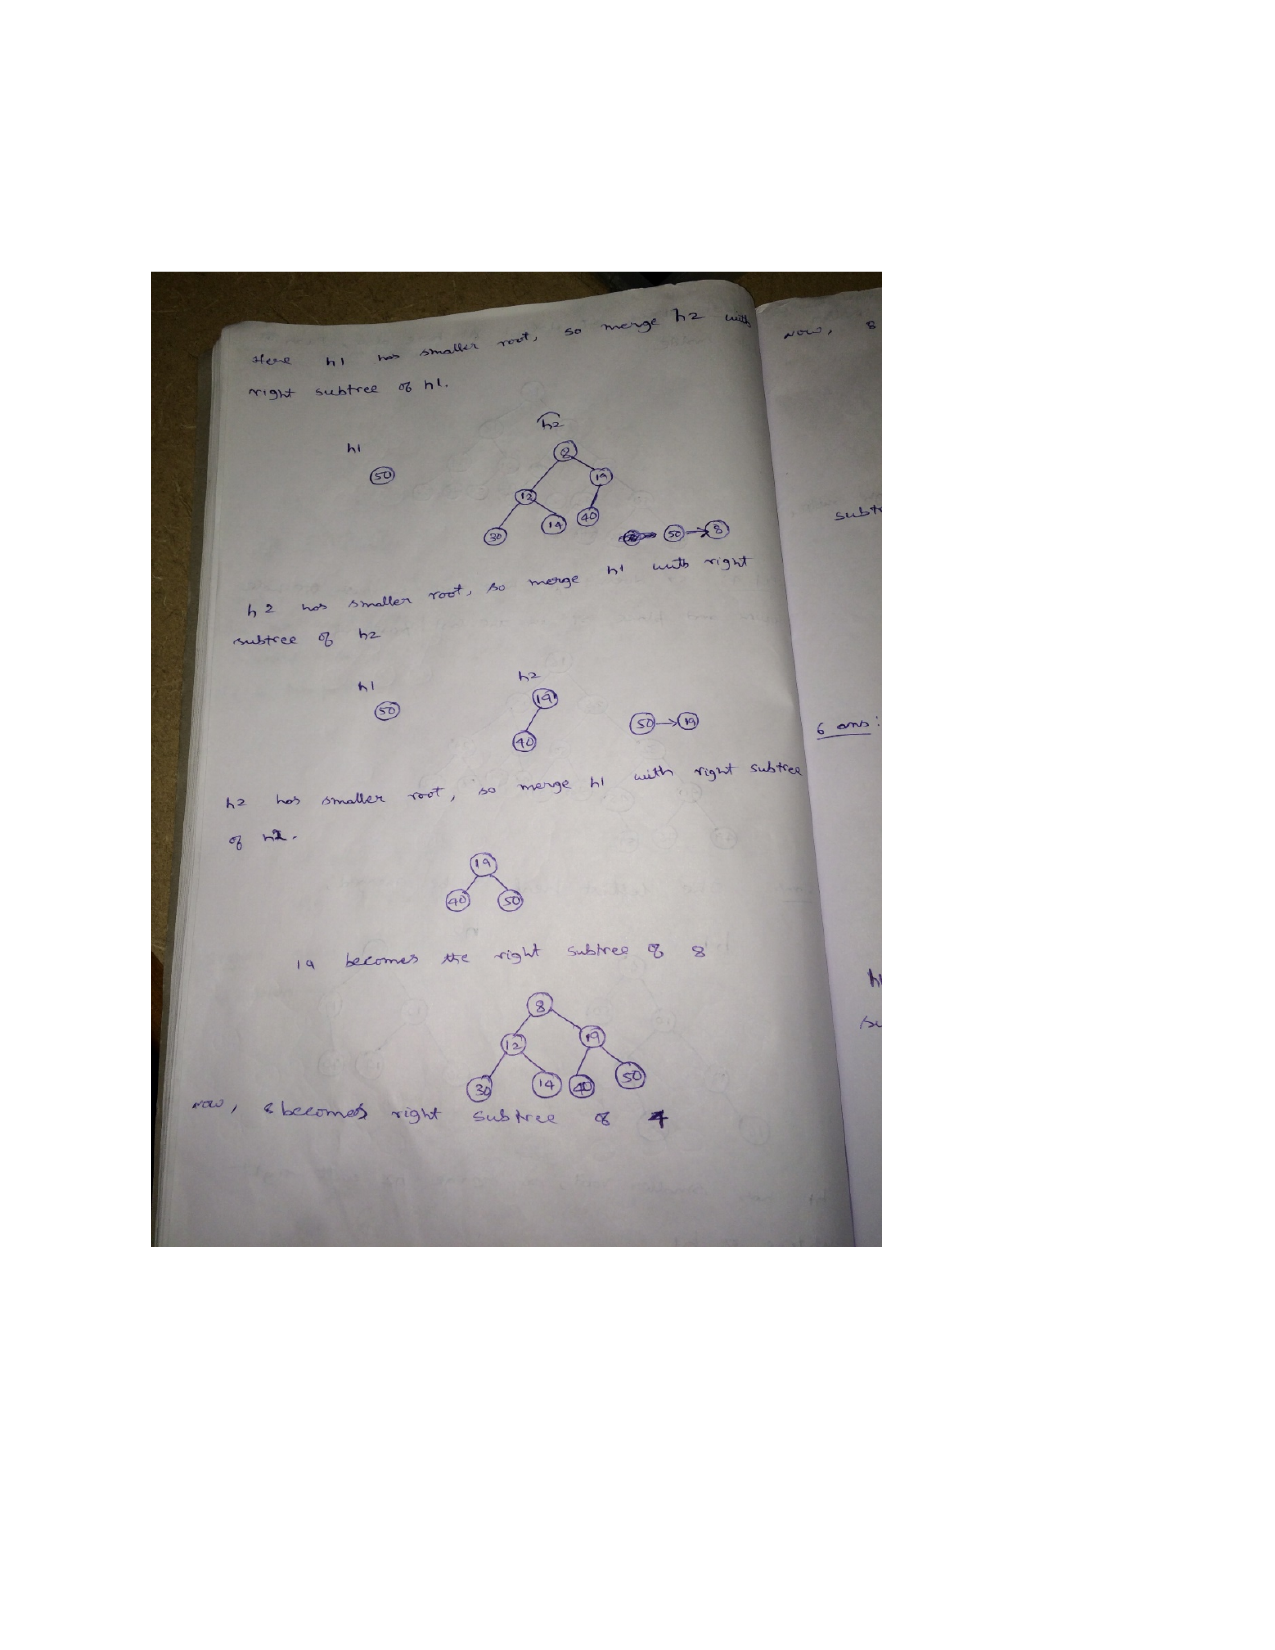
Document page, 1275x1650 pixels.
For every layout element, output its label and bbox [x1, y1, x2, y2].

picture [151, 273, 882, 1246]
